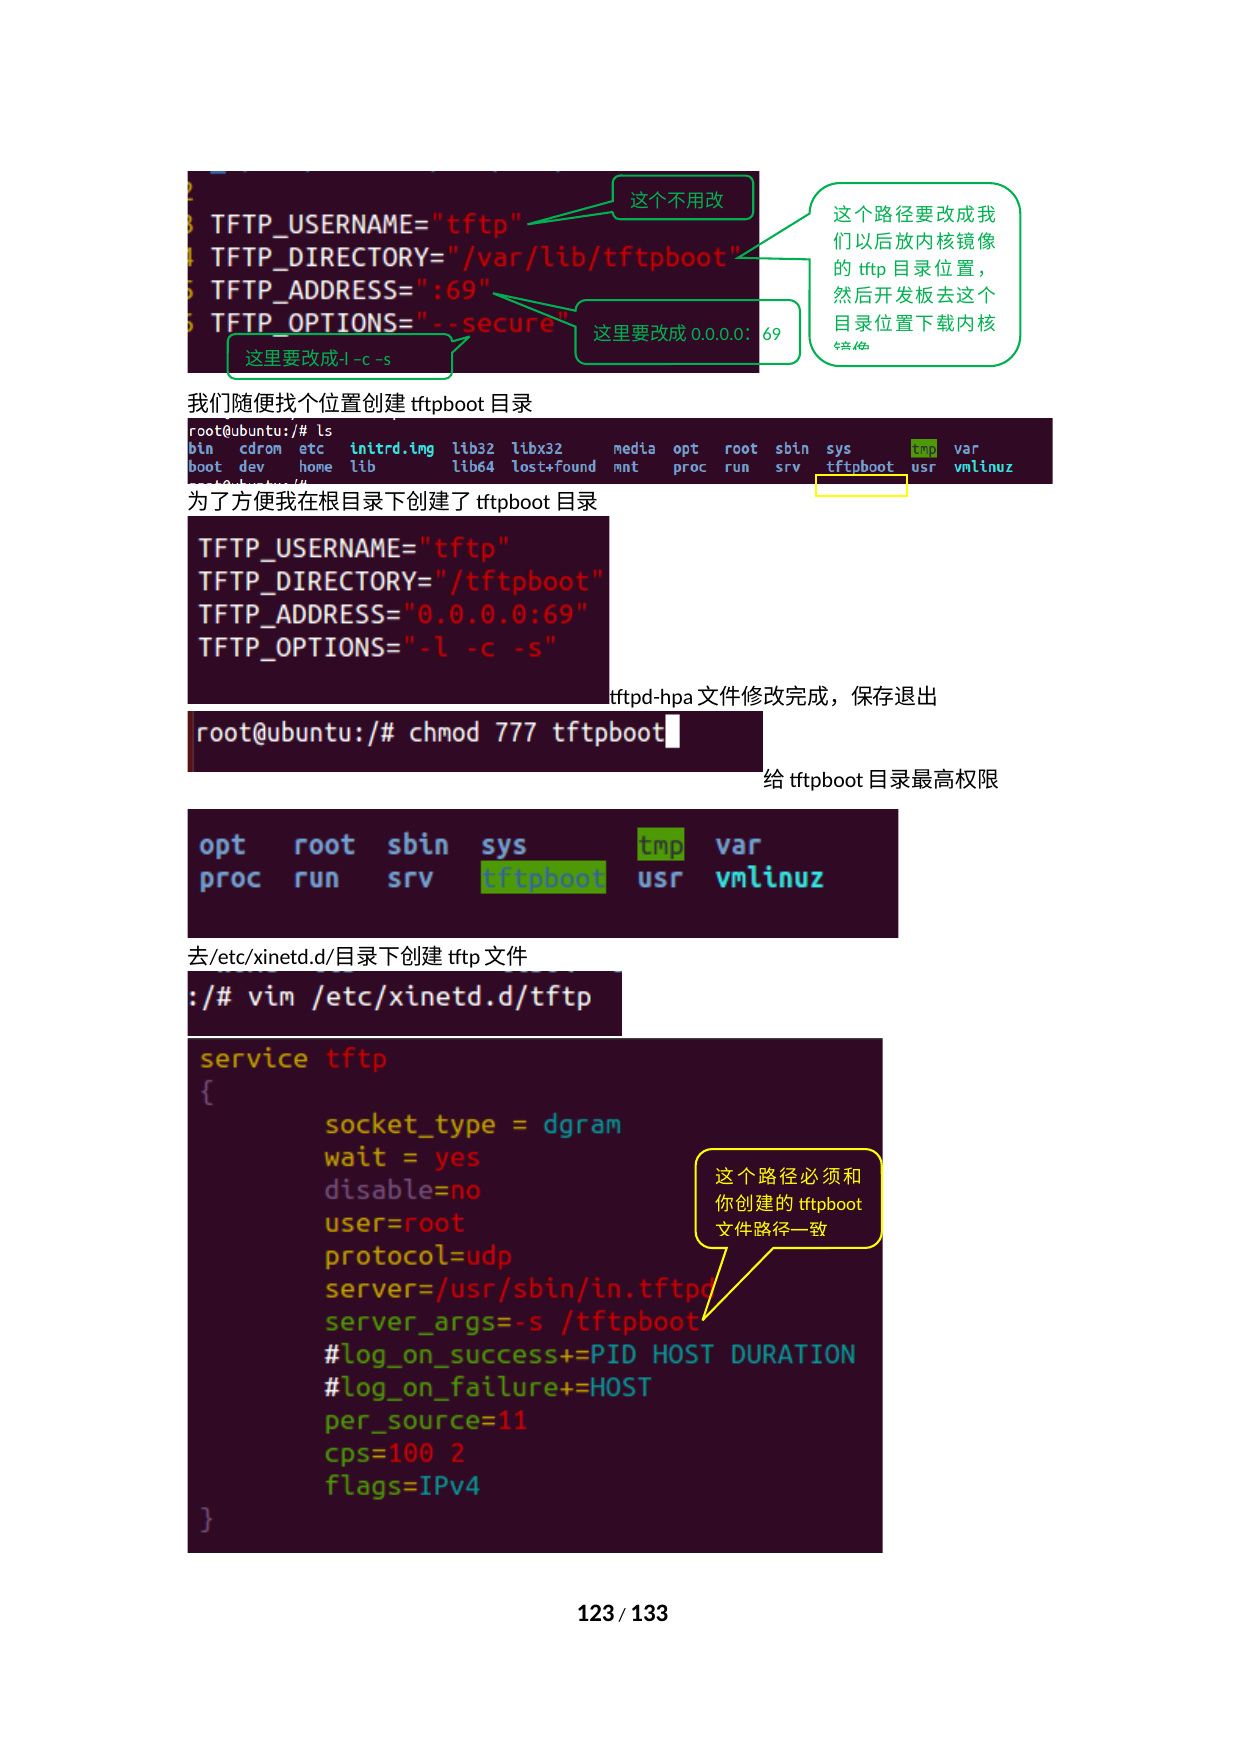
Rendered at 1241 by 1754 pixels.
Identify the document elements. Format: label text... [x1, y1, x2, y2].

picture [187, 711, 763, 772]
text 去/etc/xinetd.d/目录下创建tftp文件 [187, 938, 1053, 971]
picture [229, 336, 463, 373]
picture [745, 247, 760, 257]
text 我们随便找个位置创建tftpboot目录 [187, 386, 1053, 418]
picture [697, 1151, 880, 1313]
picture [817, 476, 906, 484]
picture [187, 418, 1053, 484]
picture [187, 171, 760, 373]
text 为了方便我在根目录下创建了tftpboot目录 [187, 484, 1053, 516]
picture [513, 299, 760, 362]
picture [187, 809, 899, 938]
picture [187, 516, 610, 704]
picture [187, 1038, 883, 1553]
picture [187, 971, 622, 1036]
